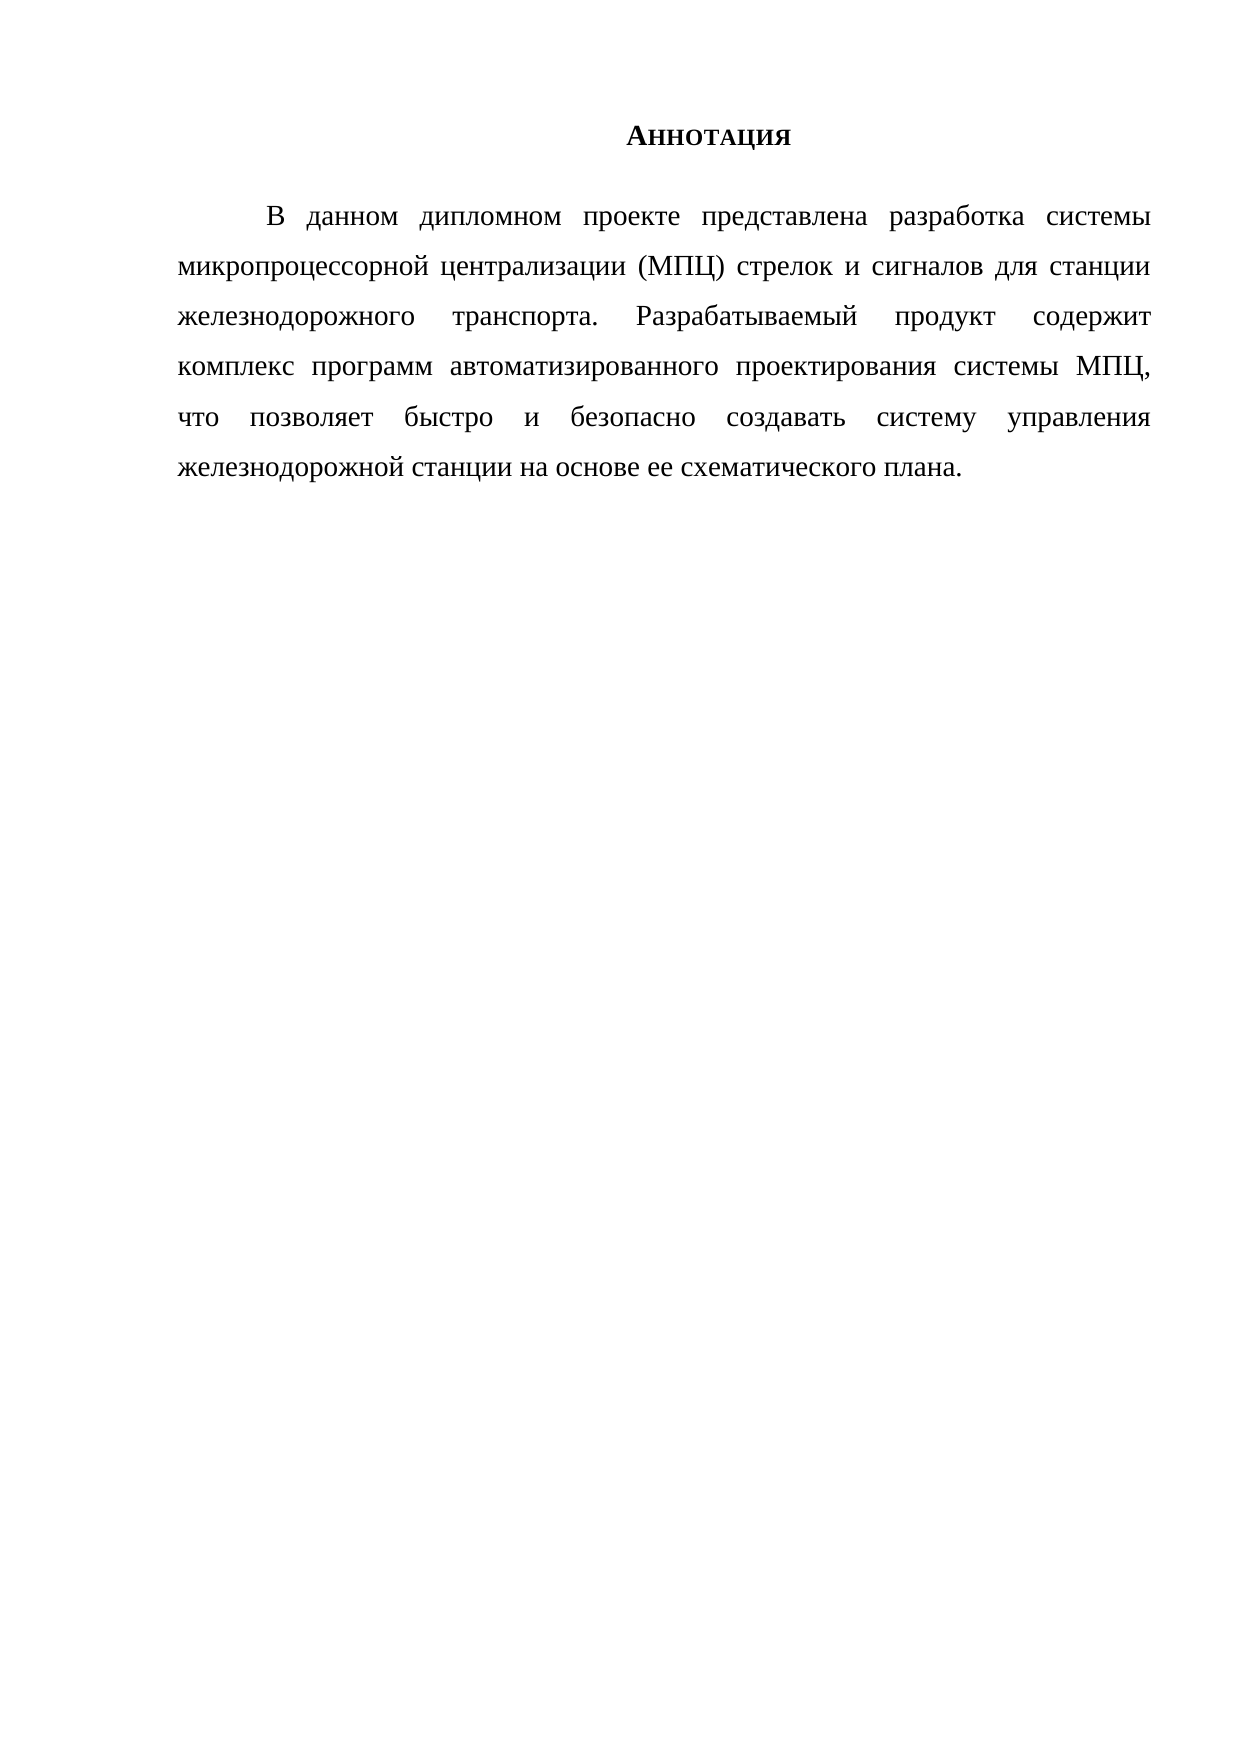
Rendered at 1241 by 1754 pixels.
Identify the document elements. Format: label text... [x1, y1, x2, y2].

text В данном дипломном проекте представлена разработка системы микропроцессорной централизации (МПЦ) стрелок и сигналов для станции железнодорожного транспорта. Разрабатываемый продукт содержит комплекс программ автоматизированного проектирования системы МПЦ, что позволяет быстро и безопасно создавать систему управления железнодорожной станции на основе ее схематического плана. [177, 198, 1152, 483]
text Аннотация [177, 118, 1152, 152]
